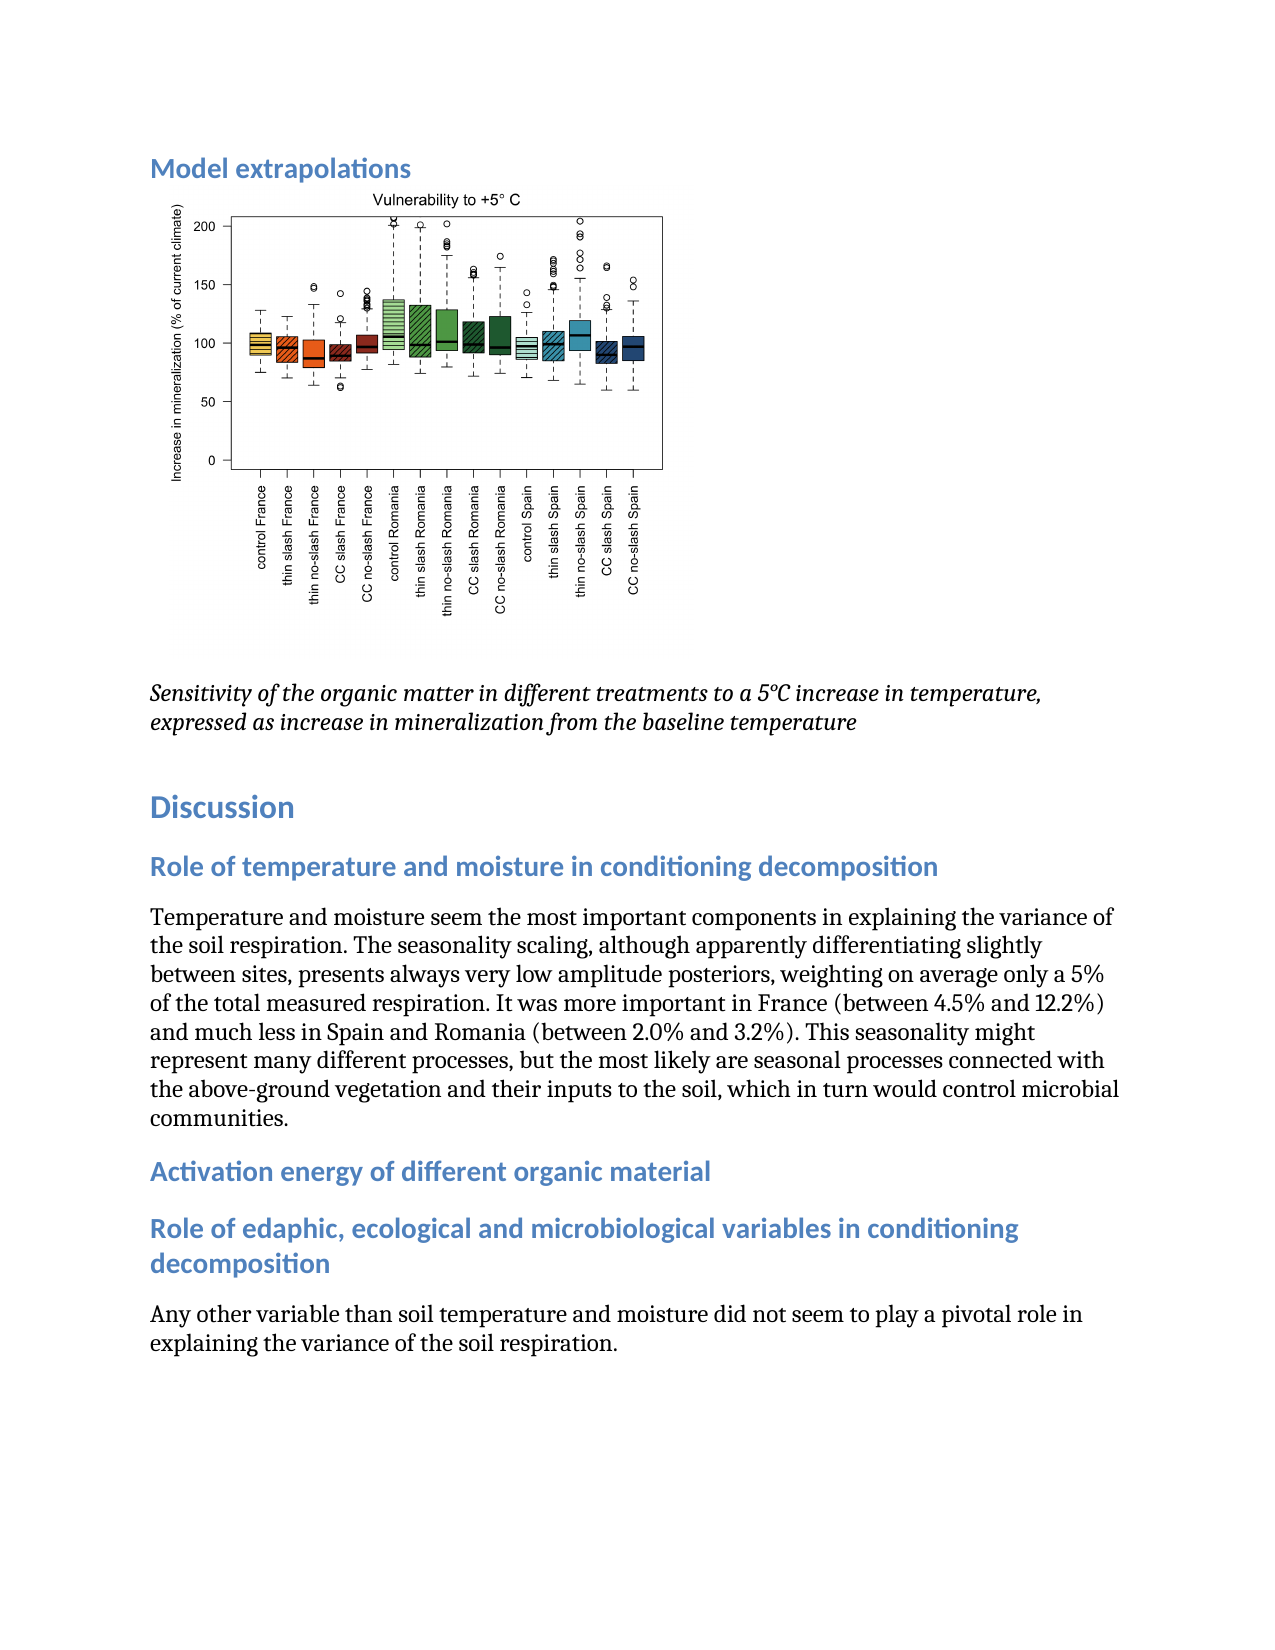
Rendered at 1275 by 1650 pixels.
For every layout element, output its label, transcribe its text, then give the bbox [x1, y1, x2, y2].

text Any other variable than soil temperature and moisture did not seem to play a pivotal role in explaining the variance of the soil respiration. [150, 1300, 1125, 1357]
subtitle Discussion [150, 786, 1125, 827]
subtitle Activation energy of different organic material [150, 1153, 1125, 1189]
subtitle Role of temperature and moisture in conditioning decomposition [150, 848, 1125, 884]
subtitle Model extrapolations [150, 150, 1125, 186]
subtitle Role of edaphic, ecological and microbiological variables in conditioning decomposition [150, 1210, 1125, 1281]
picture [168, 185, 694, 659]
text Temperature and moisture seem the most important components in explaining the variance of the soil respiration. The seasonality scaling, although apparently differentiating slightly between sites, presents always very low amplitude posteriors, weighting on average only a 5% of the total measured respiration. It was more important in France (between 4.5% and 12.2%) and much less in Spain and Romania (between 2.0% and 3.2%). This seasonality might represent many different processes, but the most likely are seasonal processes connected with the above-ground vegetation and their inputs to the soil, which in turn would control microbial communities. [150, 902, 1125, 1132]
text Sensitivity of the organic matter in different treatments to a 5°C increase in temperature, expressed as increase in mineralization from the baseline temperature [150, 679, 1125, 736]
